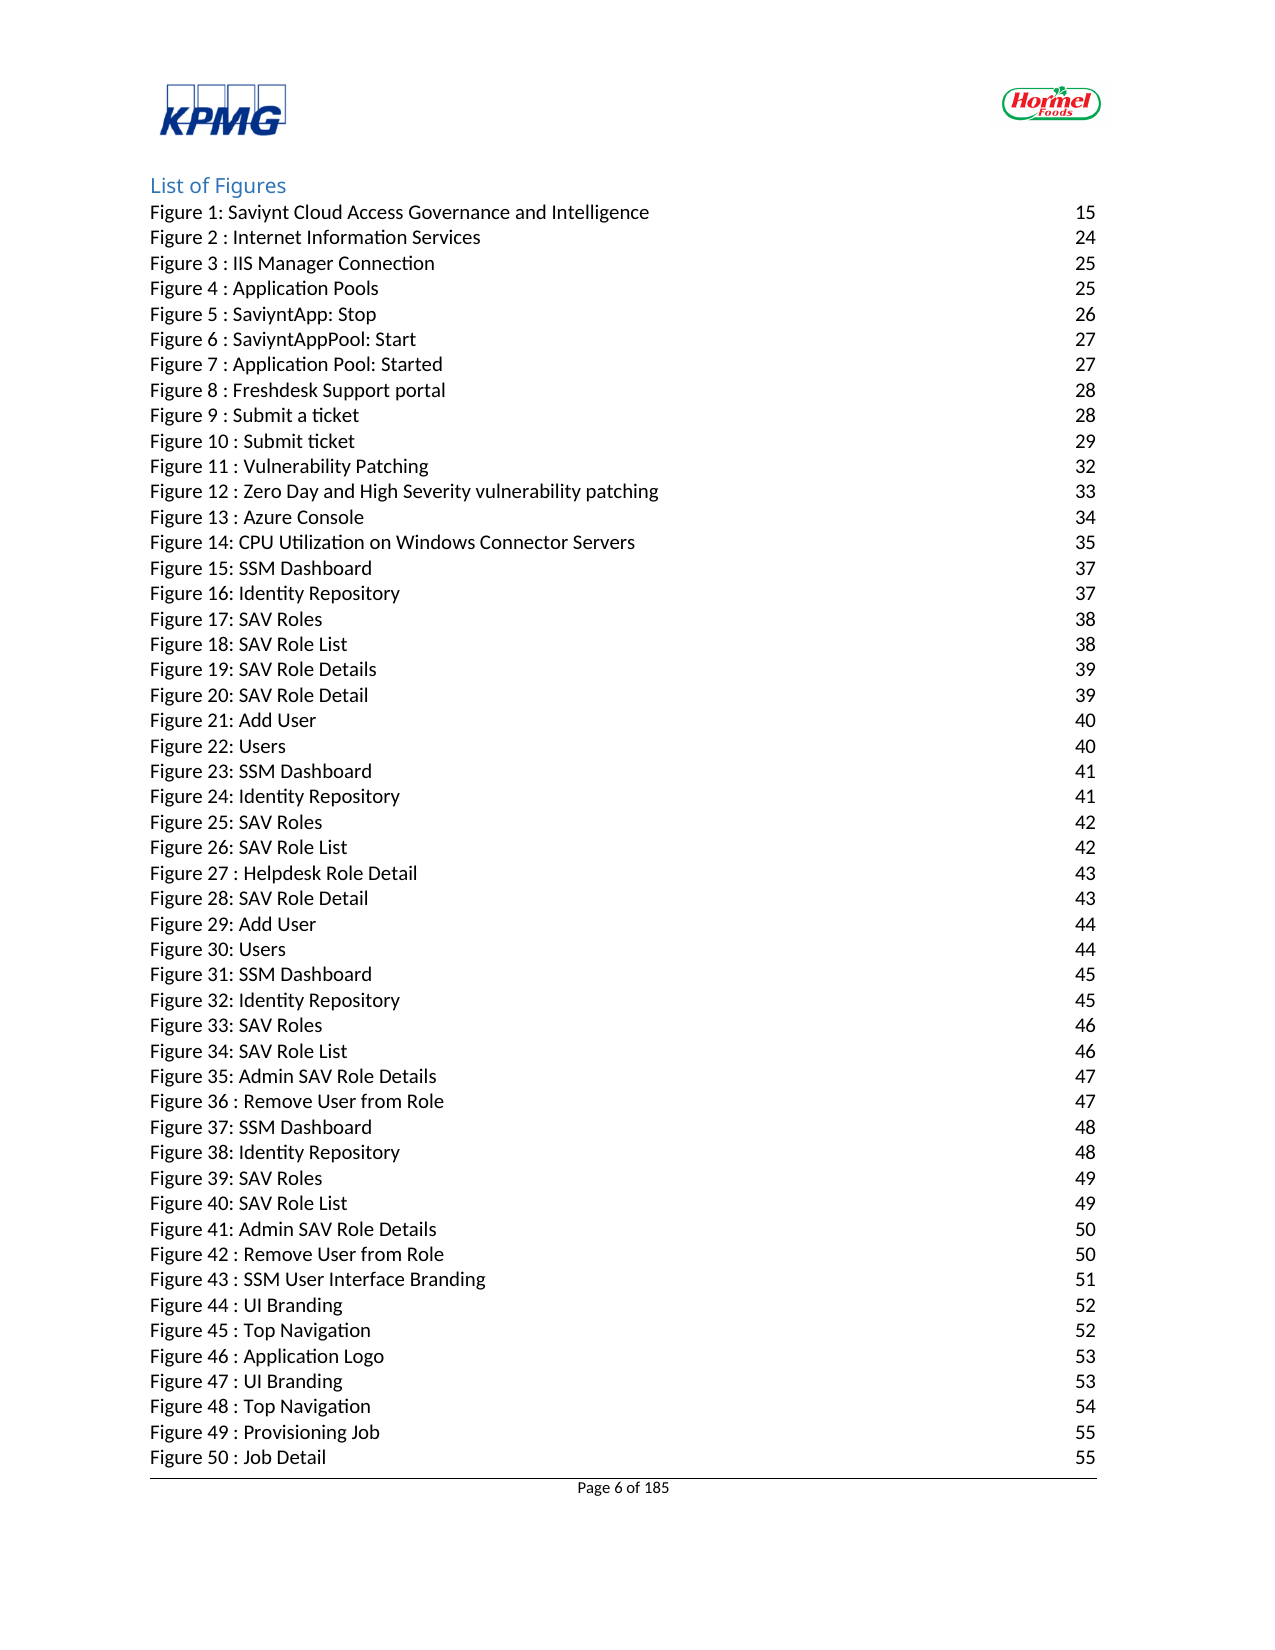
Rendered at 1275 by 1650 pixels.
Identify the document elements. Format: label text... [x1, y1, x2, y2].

text Figure 41: Admin SAV Role Details 50 [150, 1216, 1097, 1241]
text Figure 26: SAV Role List 42 [150, 834, 1097, 860]
text Figure 28: SAV Role Detail 43 [150, 885, 1097, 911]
text Figure 20: SAV Role Detail 39 [150, 682, 1097, 707]
picture [150, 75, 302, 146]
text Figure 9 : Submit a ticket 28 [150, 402, 1097, 428]
text Figure 24: Identity Repository 41 [150, 784, 1097, 809]
text Figure 14: CPU Utilization on Windows Connector Servers 35 [150, 529, 1097, 555]
text Figure 37: SSM Dashboard 48 [150, 1114, 1097, 1139]
text Figure 48 : Top Navigation 54 [150, 1394, 1097, 1419]
text Figure 34: SAV Role List 46 [150, 1038, 1097, 1063]
text Figure 17: SAV Roles 38 [150, 606, 1097, 631]
text Figure 27 : Helpdesk Role Detail 43 [150, 860, 1097, 885]
text Figure 47 : UI Branding 53 [150, 1368, 1097, 1394]
text Figure 5 : SaviyntApp: Stop 26 [150, 301, 1097, 326]
text Figure 18: SAV Role List 38 [150, 631, 1097, 657]
text Figure 39: SAV Roles 49 [150, 1165, 1097, 1190]
text Figure 44 : UI Branding 52 [150, 1292, 1097, 1317]
text Figure 33: SAV Roles 46 [150, 1012, 1097, 1038]
text Figure 16: Identity Repository 37 [150, 580, 1097, 606]
text Figure 42 : Remove User from Role 50 [150, 1241, 1097, 1267]
text Figure 45 : Top Navigation 52 [150, 1317, 1097, 1343]
text Figure 3 : IIS Manager Connection 25 [150, 250, 1097, 275]
text Figure 35: Admin SAV Role Details 47 [150, 1063, 1097, 1089]
text Figure 8 : Freshdesk Support portal 28 [150, 377, 1097, 402]
text List of Figures [150, 171, 1097, 199]
text Figure 46 : Application Logo 53 [150, 1343, 1097, 1368]
text Figure 23: SSM Dashboard 41 [150, 758, 1097, 784]
text Figure 40: SAV Role List 49 [150, 1190, 1097, 1216]
text Figure 21: Add User 40 [150, 707, 1097, 733]
text Figure 1: Saviynt Cloud Access Governance and Intelligence 15 [150, 199, 1097, 224]
text Figure 19: SAV Role Details 39 [150, 657, 1097, 682]
text Figure 22: Users 40 [150, 733, 1097, 758]
text Figure 31: SSM Dashboard 45 [150, 962, 1097, 987]
text Figure 30: Users 44 [150, 936, 1097, 962]
text Figure 49 : Provisioning Job 55 [150, 1419, 1097, 1444]
text Figure 29: Add User 44 [150, 911, 1097, 936]
text Figure 6 : SaviyntAppPool: Start 27 [150, 326, 1097, 352]
text Figure 12 : Zero Day and High Severity vulnerability patching 33 [150, 479, 1097, 504]
text Figure 25: SAV Roles 42 [150, 809, 1097, 834]
text Figure 15: SSM Dashboard 37 [150, 555, 1097, 580]
text Figure 2 : Internet Information Services 24 [150, 224, 1097, 250]
text Figure 13 : Azure Console 34 [150, 504, 1097, 529]
picture [988, 77, 1114, 140]
text Figure 38: Identity Repository 48 [150, 1139, 1097, 1165]
text Figure 11 : Vulnerability Patching 32 [150, 453, 1097, 479]
text Figure 36 : Remove User from Role 47 [150, 1089, 1097, 1114]
text Figure 43 : SSM User Interface Branding 51 [150, 1267, 1097, 1292]
text Figure 50 : Job Detail 55 [150, 1444, 1097, 1470]
text Figure 32: Identity Repository 45 [150, 987, 1097, 1012]
text Figure 10 : Submit ticket 29 [150, 428, 1097, 453]
text Figure 4 : Application Pools 25 [150, 275, 1097, 301]
text Figure 7 : Application Pool: Started 27 [150, 352, 1097, 377]
